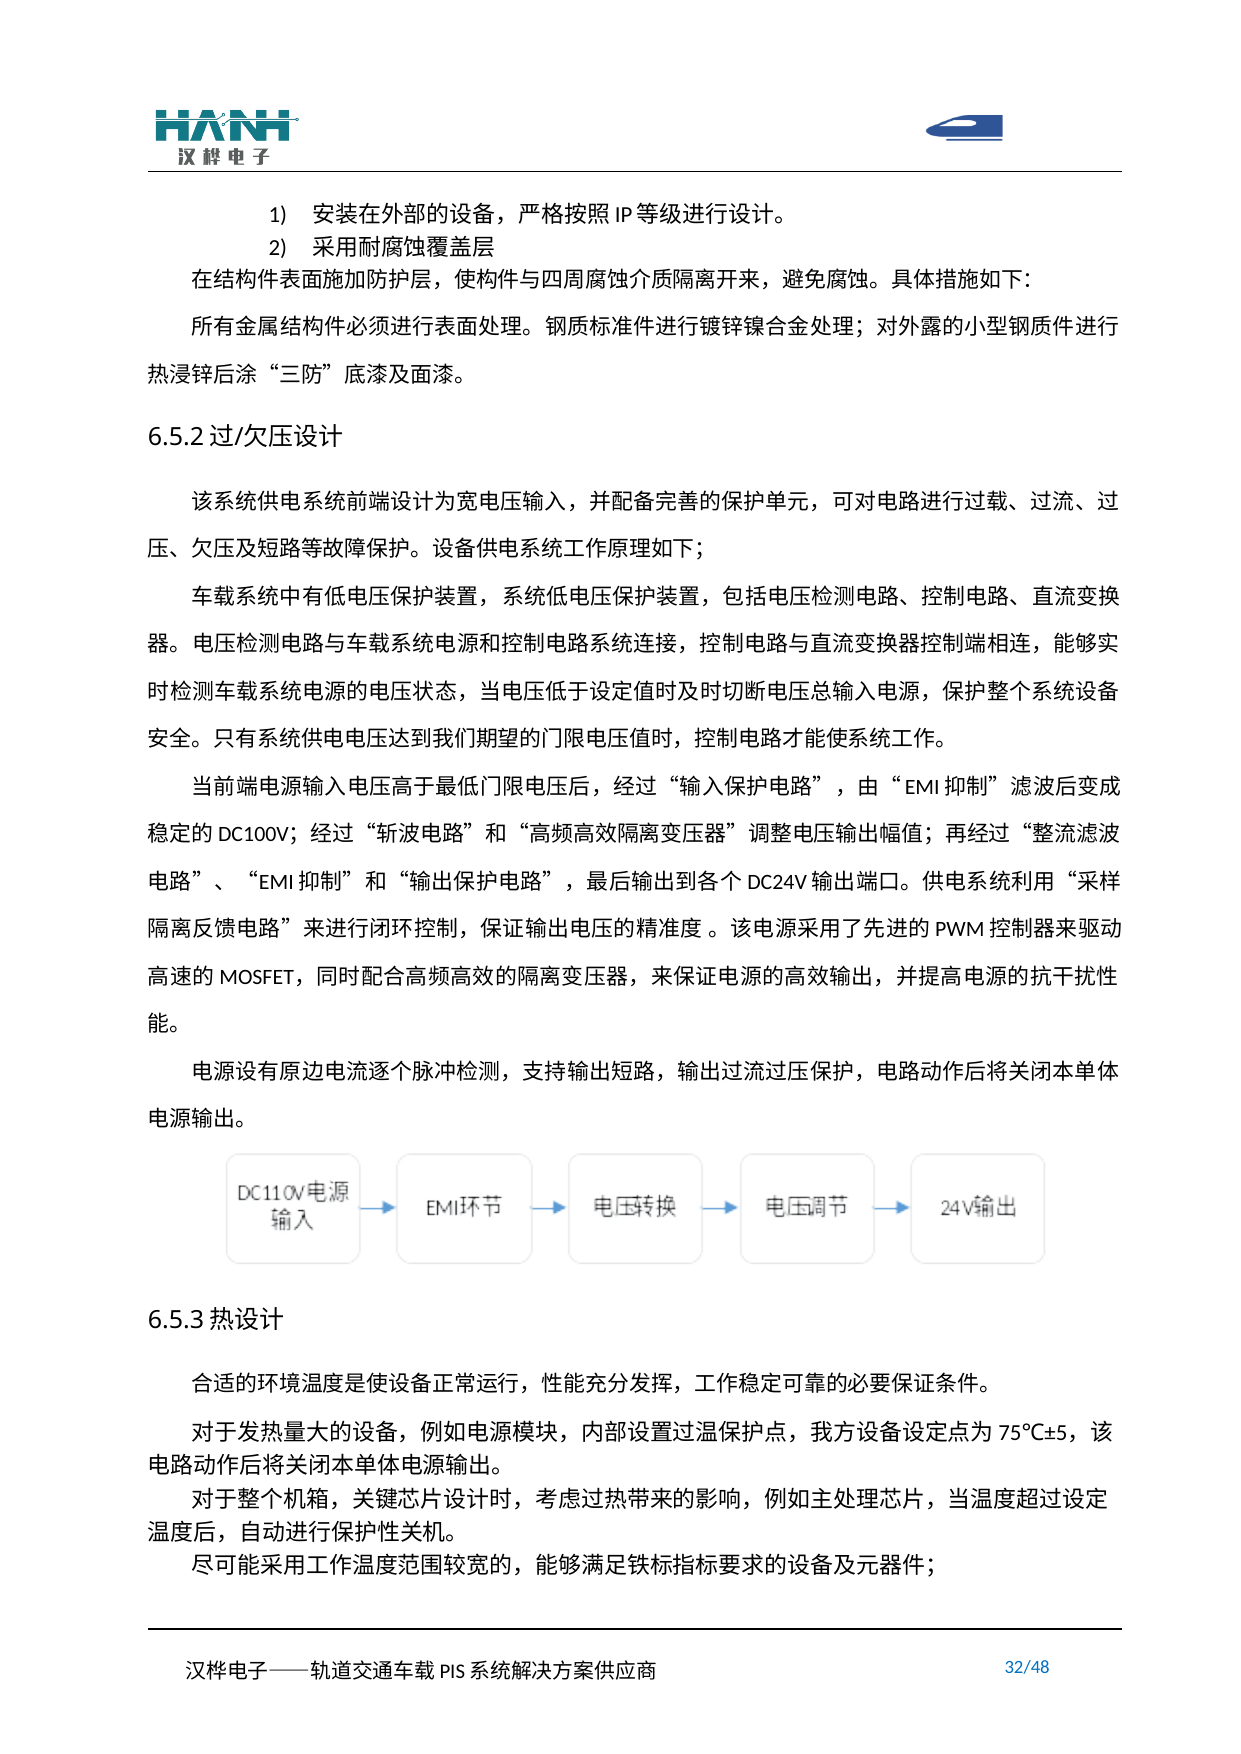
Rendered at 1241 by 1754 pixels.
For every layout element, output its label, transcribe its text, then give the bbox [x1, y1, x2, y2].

list 采用耐腐蚀覆盖层 [268, 229, 1122, 262]
subtitle 6.5.2过/欠压设计 [148, 417, 1122, 453]
text 合适的环境温度是使设备正常运行，性能充分发挥，工作稳定可靠的必要保证条件。 [148, 1366, 1122, 1398]
text 当前端电源输入电压高于最低门限电压后，经过“输入保护电路”，由“EMI抑制”滤波后变成稳定的DC100V；经过“斩波电路”和“高频高效隔离变压器”调整电压输出幅值；再经过“整流滤波电路”、“EMI抑制”和“输出保护电路”，最后输出到各个DC24V输出端口。供电系统利用“采样隔离反馈电路”来进行闭环控制，保证输出电压的精准度 。该电源采用了先进的PWM控制器来驱动高速的MOSFET，同时配合高频高效的隔离变压器，来保证电源的高效输出，并提高电源的抗干扰性能。 [148, 769, 1122, 1038]
picture [917, 108, 1011, 145]
picture [147, 107, 302, 169]
text 对于整个机箱，关键芯片设计时，考虑过热带来的影响，例如主处理芯片，当温度超过设定温度后，自动进行保护性关机。 [148, 1480, 1122, 1547]
list 安装在外部的设备，严格按照IP等级进行设计。 [268, 195, 1122, 229]
text 在结构件表面施加防护层，使构件与四周腐蚀介质隔离开来，避免腐蚀。具体措施如下： [148, 262, 1122, 293]
text 尽可能采用工作温度范围较宽的，能够满足铁标指标要求的设备及元器件； [148, 1547, 1122, 1580]
text 所有金属结构件必须进行表面处理。钢质标准件进行镀锌镍合金处理；对外露的小型钢质件进行热浸锌后涂“三防”底漆及面漆。 [148, 309, 1122, 388]
text 对于发热量大的设备，例如电源模块，内部设置过温保护点，我方设备设定点为75℃±5，该电路动作后将关闭本单体电源输出。 [148, 1414, 1122, 1480]
text 该系统供电系统前端设计为宽电压输入，并配备完善的保护单元，可对电路进行过载、过流、过压、欠压及短路等故障保护。设备供电系统工作原理如下； [148, 484, 1122, 563]
text 车载系统中有低电压保护装置，系统低电压保护装置，包括电压检测电路、控制电路、直流变换器。电压检测电路与车载系统电源和控制电路系统连接，控制电路与直流变换器控制端相连，能够实时检测车载系统电源的电压状态，当电压低于设定值时及时切断电压总输入电源，保护整个系统设备安全。只有系统供电电压达到我们期望的门限电压值时，控制电路才能使系统工作。 [148, 579, 1122, 753]
subtitle 6.5.3热设计 [148, 1299, 1122, 1336]
text 电源设有原边电流逐个脉冲检测，支持输出短路，输出过流过压保护，电路动作后将关闭本单体电源输出。 [148, 1054, 1122, 1133]
